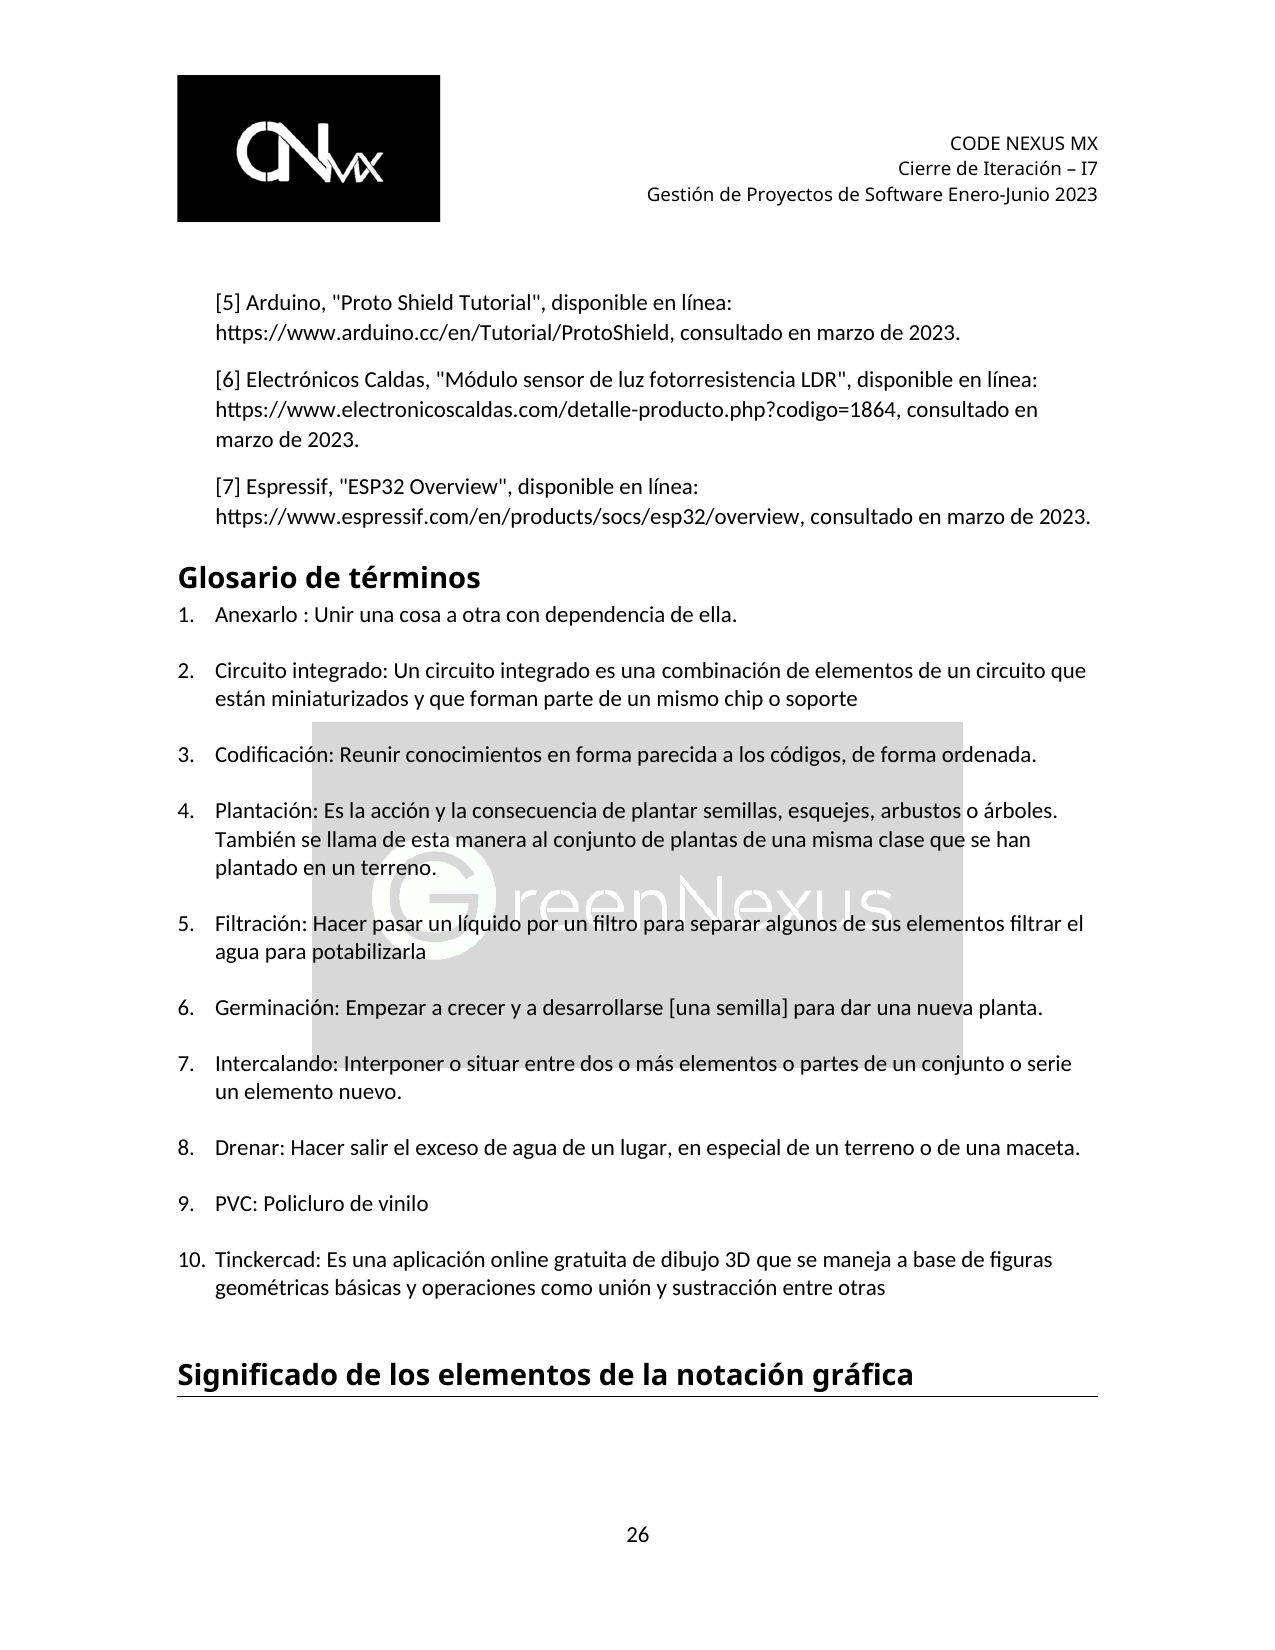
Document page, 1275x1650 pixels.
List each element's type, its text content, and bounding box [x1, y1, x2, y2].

text [6] Electrónicos Caldas, "Módulo sensor de luz fotorresistencia LDR", disponible en línea: https://www.electronicoscaldas.com/detalle-producto.php?codigo=1864, consultado en marzo de 2023. [215, 365, 1098, 453]
list Anexarlo : Unir una cosa a otra con dependencia de ella. [177, 601, 1098, 628]
list Codificación: Reunir conocimientos en forma parecida a los códigos, de forma ordenada. [177, 741, 1098, 797]
list Drenar: Hacer salir el exceso de agua de un lugar, en especial de un terreno o de una maceta. [177, 1133, 1098, 1189]
text [7] Espressif, "ESP32 Overview", disponible en línea: https://www.espressif.com/en/products/socs/esp32/overview, consultado en marzo de 2023. [215, 472, 1098, 531]
list Intercalando: Interponer o situar entre dos o más elementos o partes de un conjunto o serie un elemento nuevo. [177, 1049, 1098, 1133]
subtitle Glosario de términos [177, 558, 1098, 597]
list PVC: Policluro de vinilo [177, 1189, 1098, 1245]
text [5] Arduino, "Proto Shield Tutorial", disponible en línea: https://www.arduino.cc/en/Tutorial/ProtoShield, consultado en marzo de 2023. [215, 288, 1098, 346]
list Plantación: Es la acción y la consecuencia de plantar semillas, esquejes, arbustos o árboles. También se llama de esta manera al conjunto de plantas de una misma clase que se han plantado en un terreno. [177, 797, 1098, 909]
list Germinación: Empezar a crecer y a desarrollarse [una semilla] para dar una nueva planta. [177, 993, 1098, 1049]
picture [177, 75, 441, 223]
subtitle Significado de los elementos de la notación gráfica [177, 1354, 1098, 1396]
list Filtración: Hacer pasar un líquido por un filtro para separar algunos de sus elementos filtrar el agua para potabilizarla [177, 909, 1098, 993]
list Tinckercad: Es una aplicación online gratuita de dibujo 3D que se maneja a base de figuras geométricas básicas y operaciones como unión y sustracción entre otras [177, 1245, 1098, 1301]
list Circuito integrado: Un circuito integrado es una combinación de elementos de un circuito que están miniaturizados y que forman parte de un mismo chip o soporte [177, 657, 1098, 741]
